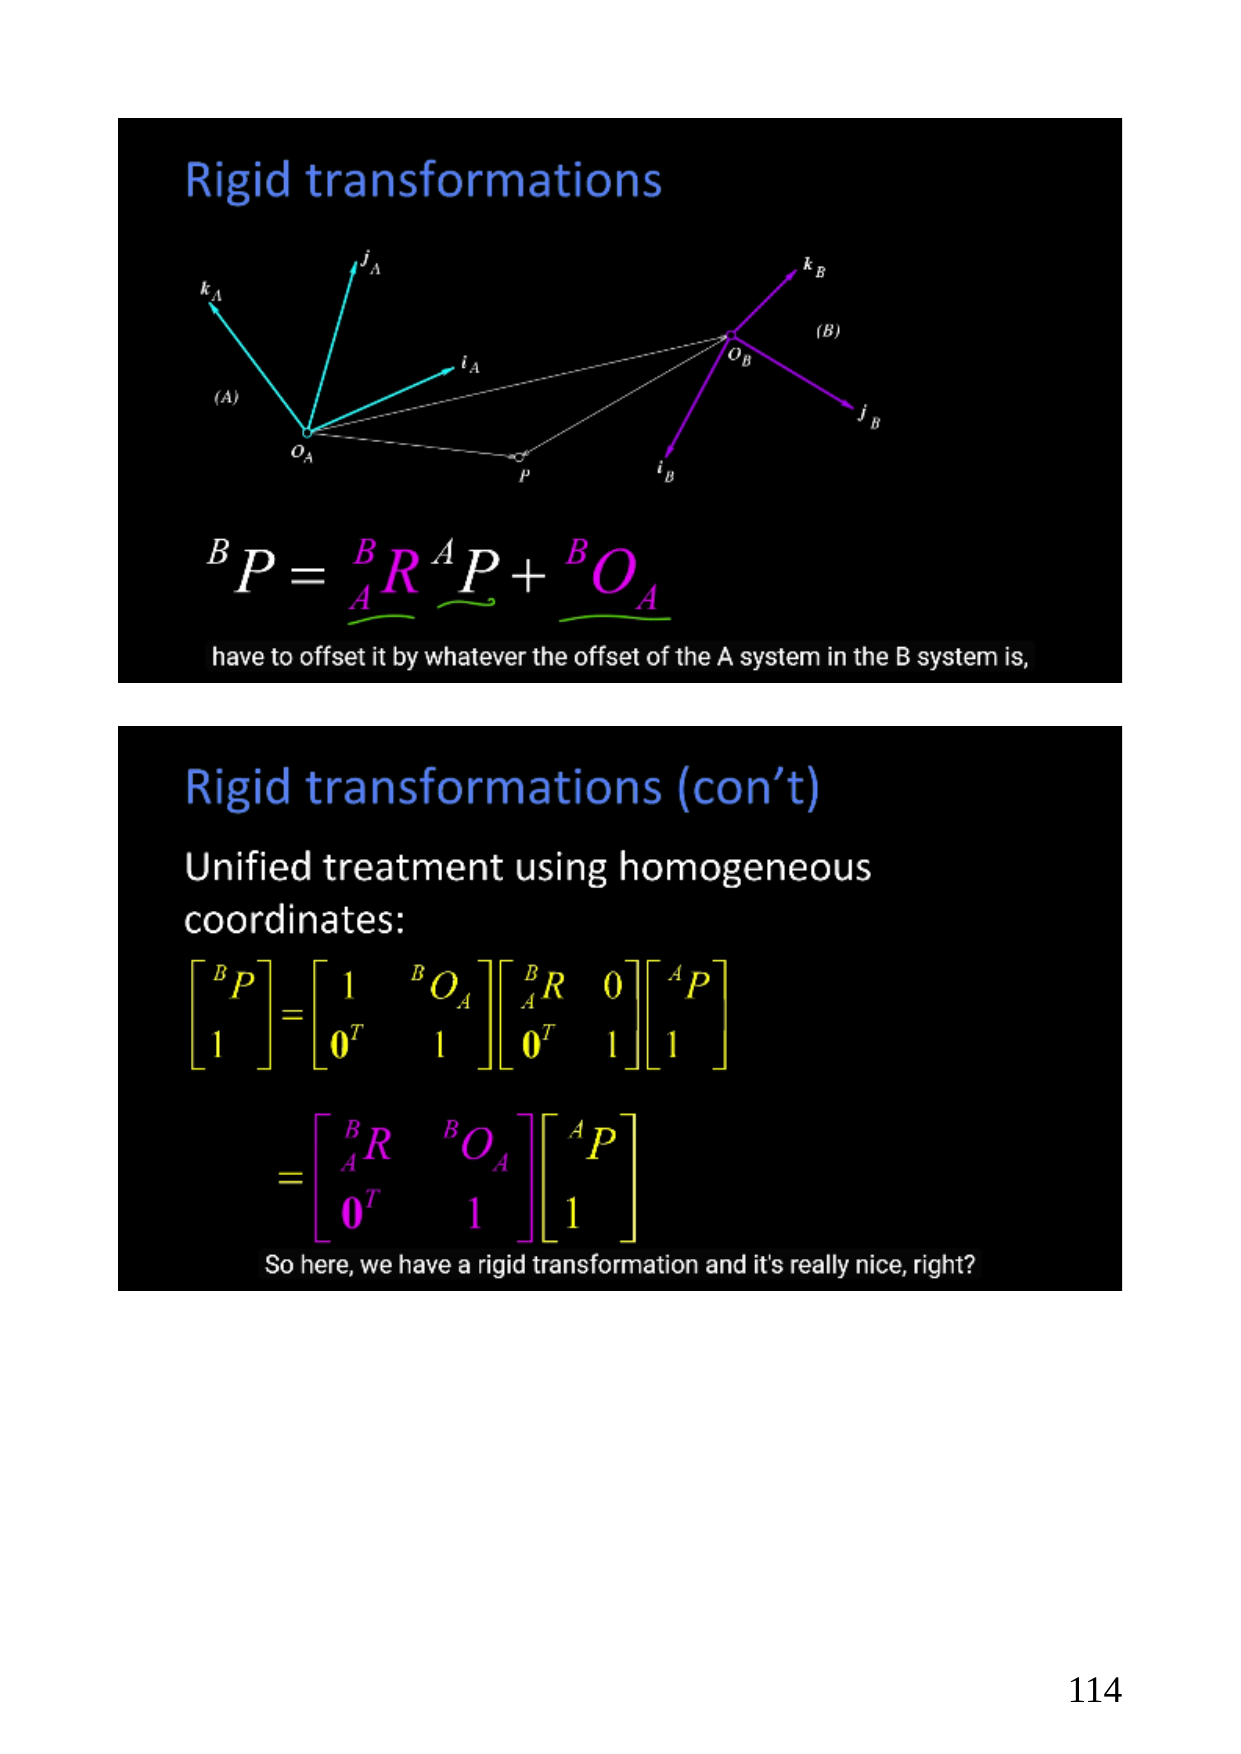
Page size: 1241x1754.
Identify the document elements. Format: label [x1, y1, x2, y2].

picture [118, 118, 1123, 683]
picture [118, 726, 1123, 1291]
